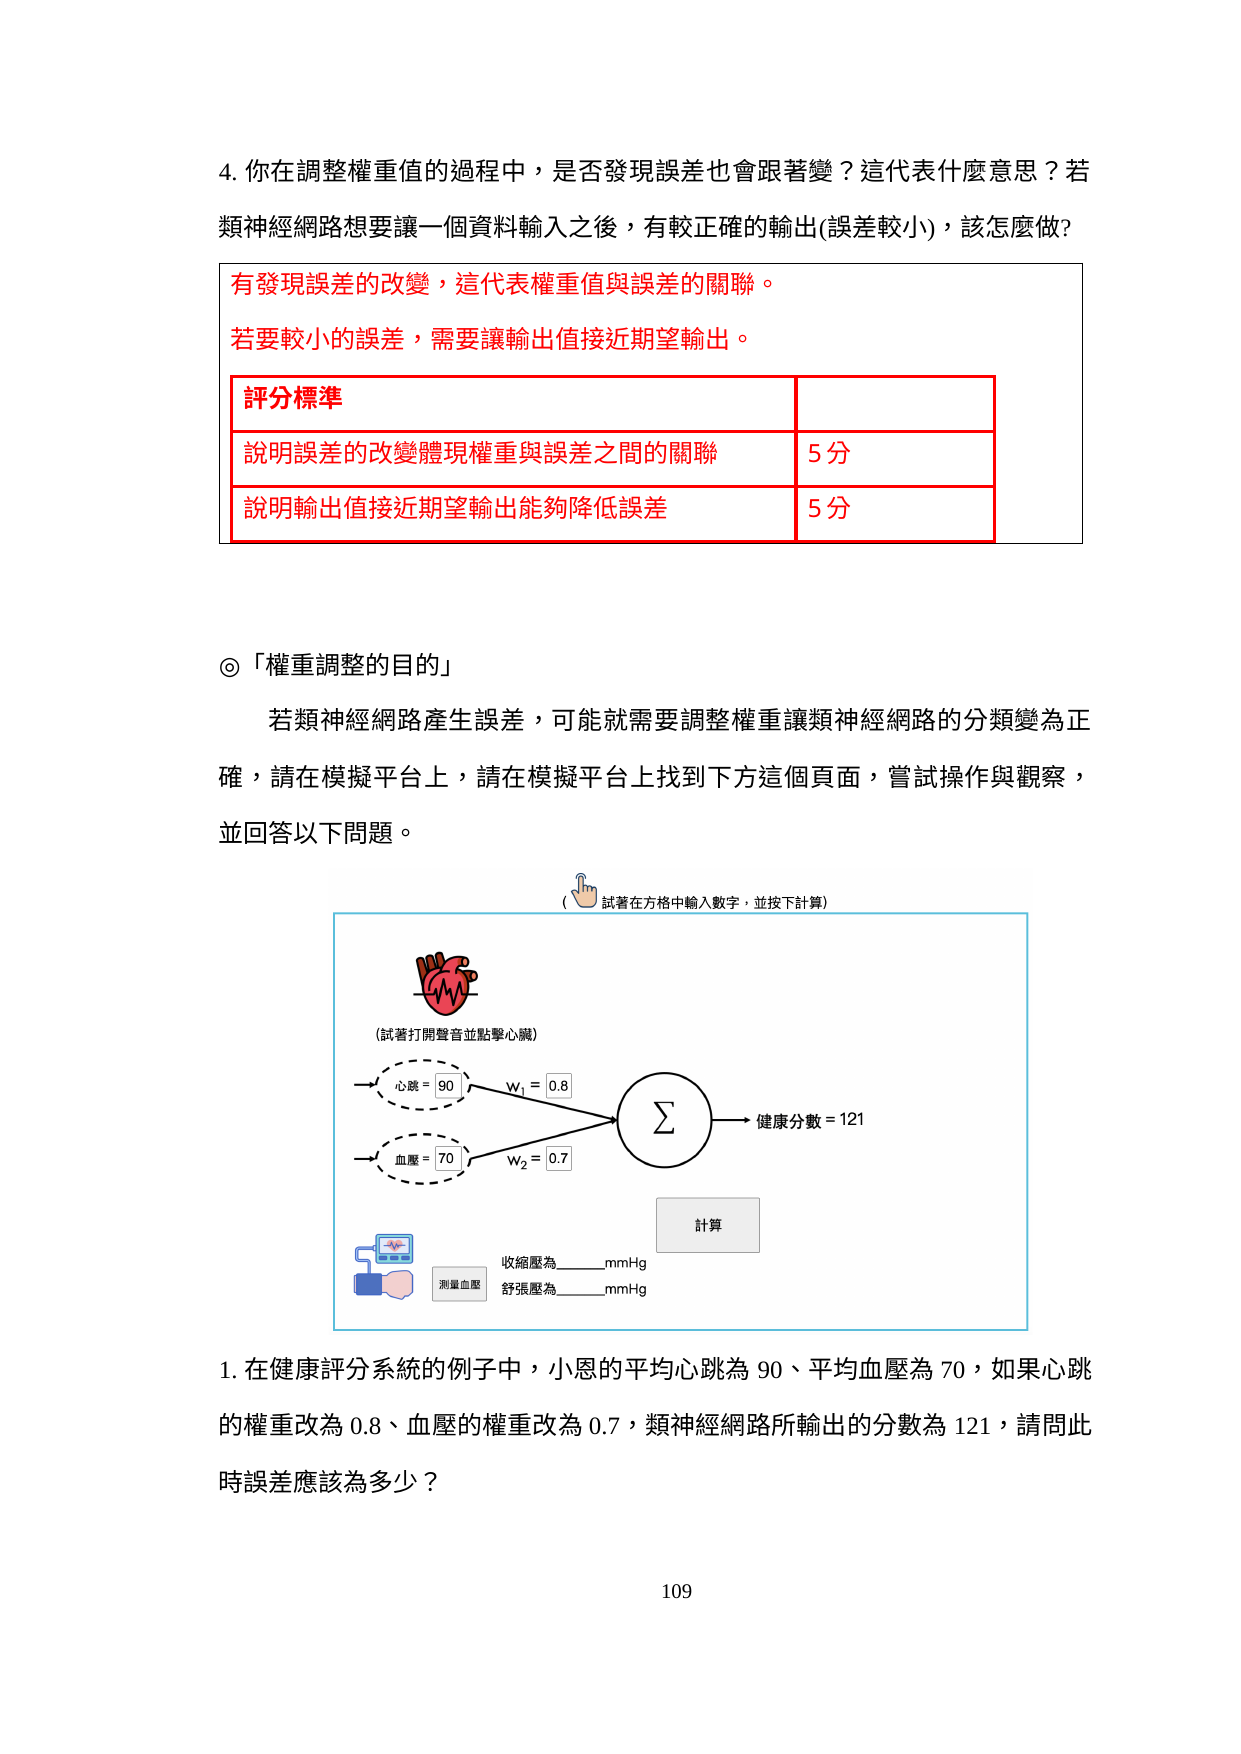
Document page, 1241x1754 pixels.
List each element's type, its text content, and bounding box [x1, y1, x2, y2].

table_header 有發現誤差的改變，這代表權重值與誤差的關聯。 若要較小的誤差，需要讓輸出值接近期望輸出。 [220, 264, 1082, 543]
text 1. 在健康評分系統的例子中，小恩的平均心跳為90、平均血壓為70，如果心跳的權重改為0.8、血壓的權重改為0.7，類神經網路所輸出的分數為121，請問此時誤差應該為多少？ [218, 1349, 1092, 1499]
text 若類神經網路產生誤差，可能就需要調整權重讓類神經網路的分類變為正確，請在模擬平台上，請在模擬平台上找到下方這個頁面，嘗試操作與觀察，並回答以下問題。 [218, 700, 1092, 850]
picture [328, 868, 1033, 1335]
text ◎「權重調整的目的」 [218, 646, 1092, 682]
text 4. 你在調整權重值的過程中，是否發現誤差也會跟著變？這代表什麼意思？若類神經網路想要讓一個資料輸入之後，有較正確的輸出(誤差較小)，該怎麼做? [218, 151, 1092, 244]
